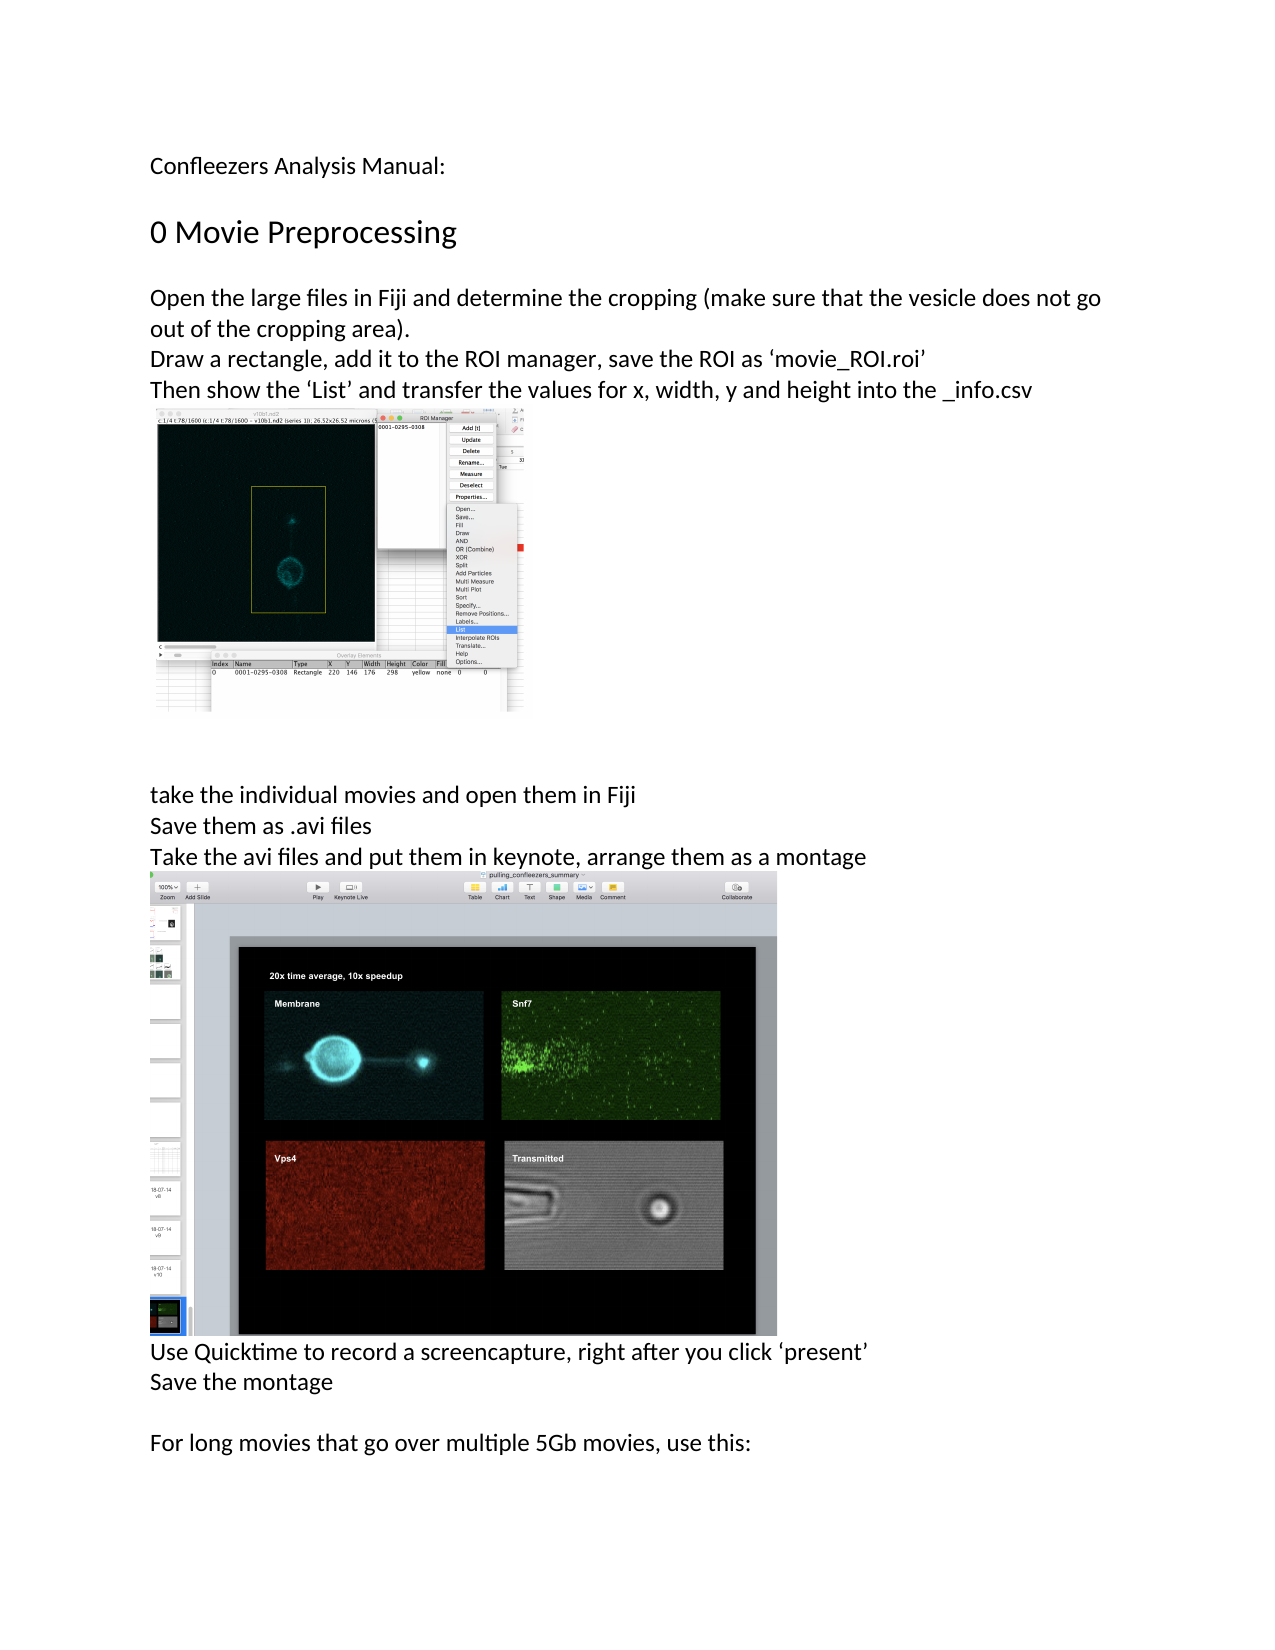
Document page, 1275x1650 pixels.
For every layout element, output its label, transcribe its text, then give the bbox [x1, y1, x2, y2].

text Save the montage [150, 1366, 1125, 1397]
text Draw a rectangle, add it to the ROI manager, save the ROI as ‘movie_ROI.roi’ [150, 343, 1125, 374]
text Save them as .avi files [150, 810, 1125, 841]
text Take the avi files and put them in keynote, arrange them as a montage [150, 841, 1125, 871]
text 0 Movie Preprocessing [150, 211, 1125, 252]
text Open the large files in Fiji and determine the cropping (make sure that the vesicle does not go out of the cropping area). [150, 282, 1125, 343]
text Use Quicktime to record a screencapture, right after you click ‘present’ [150, 1336, 1125, 1366]
text For long movies that go over multiple 5Gb movies, use this: [150, 1427, 1125, 1458]
text Then show the ‘List’ and transfer the values for x, width, y and height into the _info.csv [150, 374, 1125, 404]
picture [150, 404, 534, 719]
text Confleezers Analysis Manual: [150, 150, 1125, 181]
text take the individual movies and open them in Fiji [150, 779, 1125, 810]
picture [150, 871, 778, 1336]
